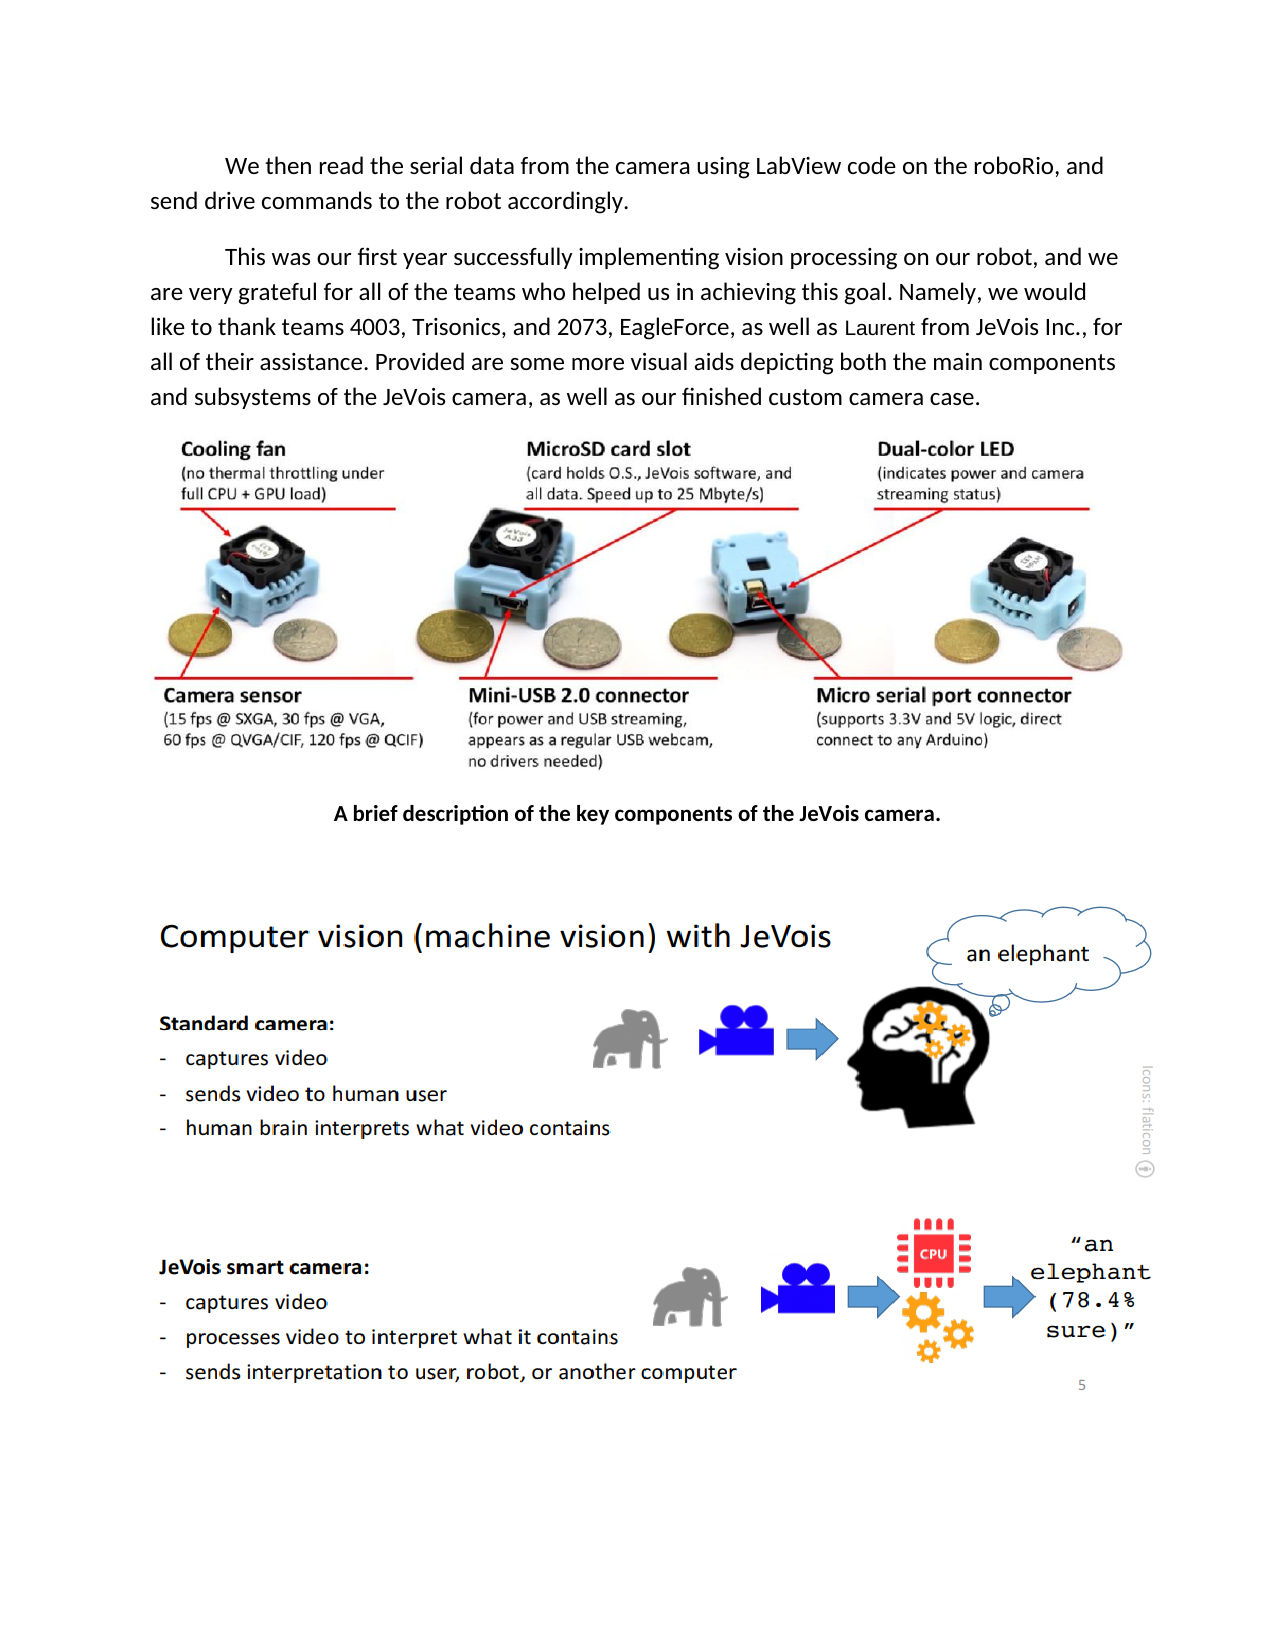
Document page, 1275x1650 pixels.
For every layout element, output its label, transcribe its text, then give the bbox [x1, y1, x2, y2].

text We then read the serial data from the camera using LabView code on the roboRio, and send drive commands to the robot accordingly. [150, 150, 1125, 216]
text A brief description of the key components of the JeVois camera. [150, 799, 1125, 827]
picture [150, 436, 1125, 775]
text This was our first year successfully implementing vision processing on our robot, and we are very grateful for all of the teams who helped us in achieving this goal. Namely, we would like to thank teams 4003, Trisonics, and 2073, EagleForce, as well as Laurent from JeVois Inc., for all of their assistance. Provided are some more visual aids depicting both the main components and subsystems of the JeVois camera, as well as our finished custom camera case. [150, 241, 1125, 411]
picture [150, 905, 1159, 1405]
